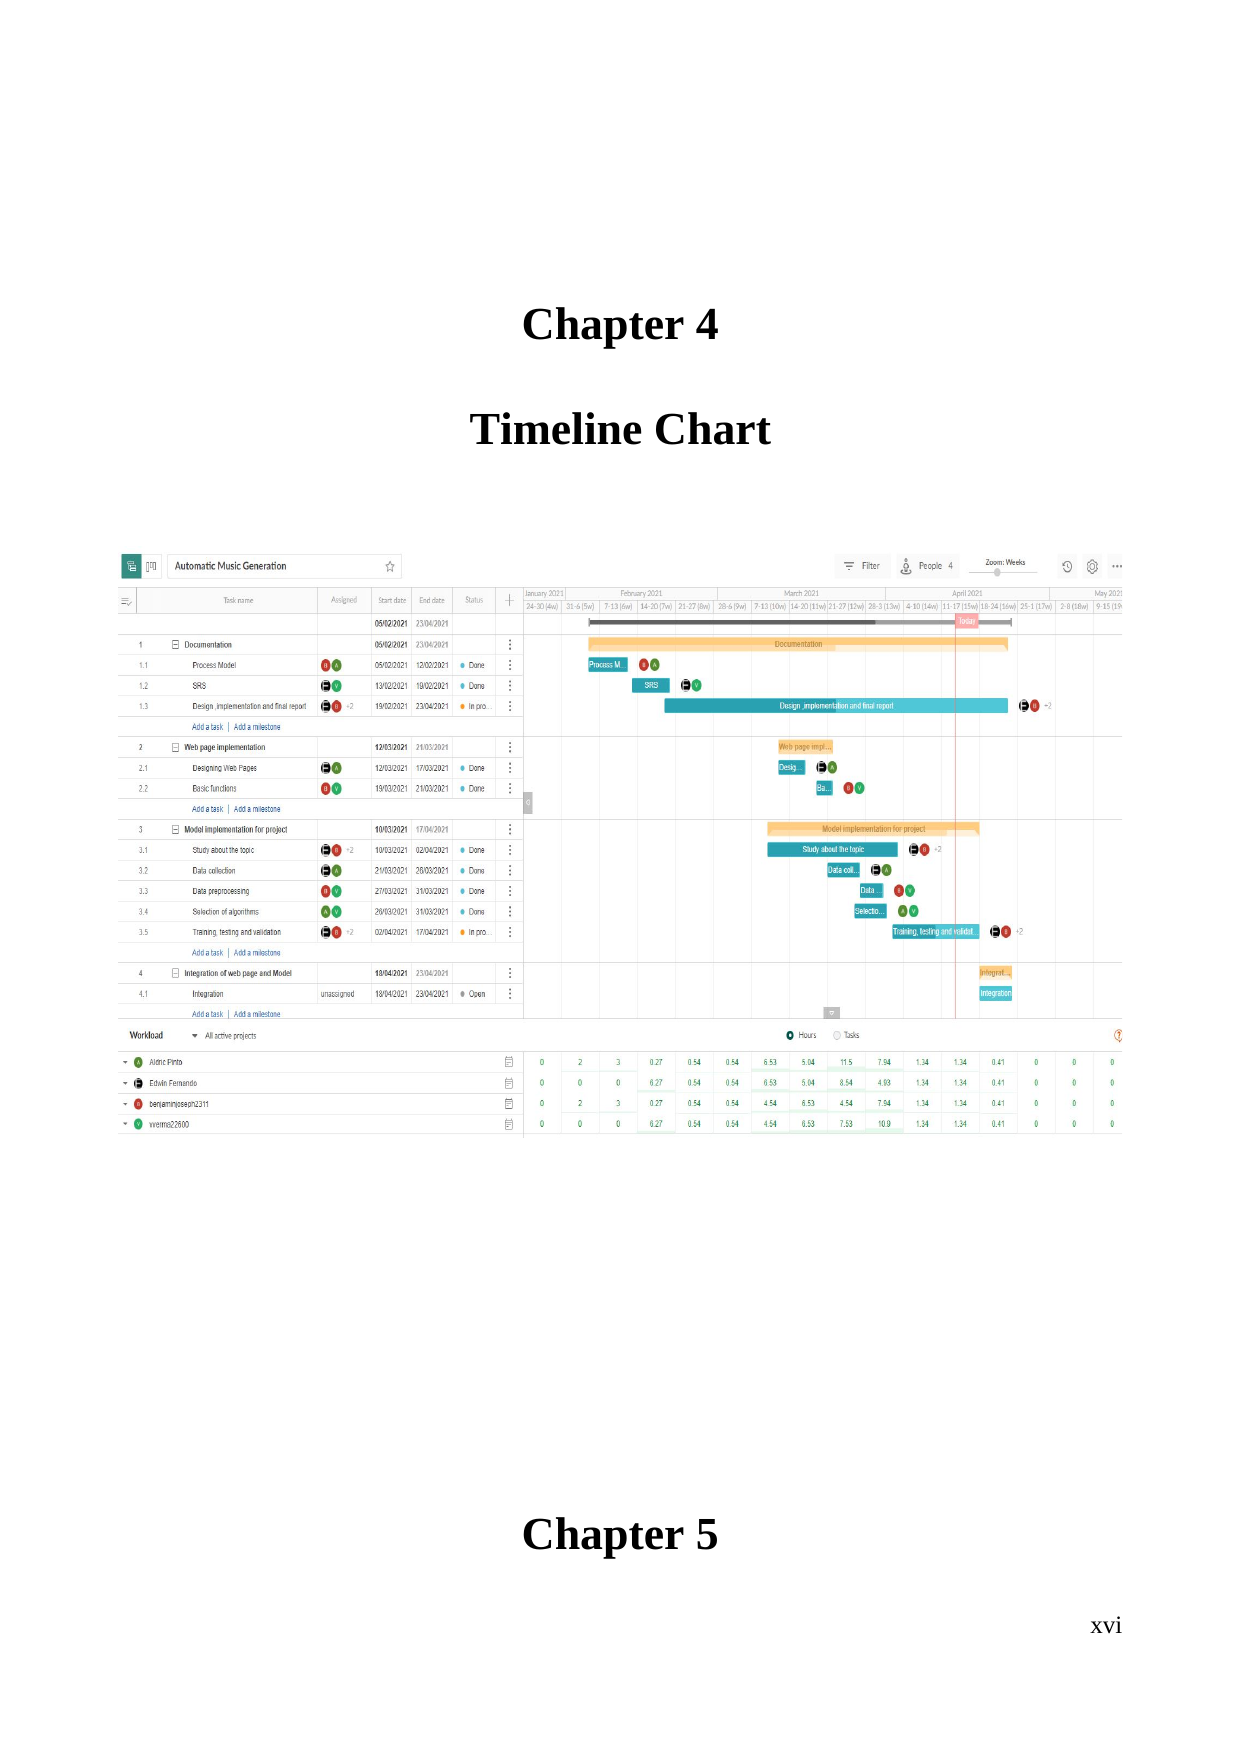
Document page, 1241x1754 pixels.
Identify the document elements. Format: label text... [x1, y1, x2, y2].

picture [118, 546, 1123, 1138]
text Chapter 5 [118, 1506, 1122, 1559]
text Timeline Chart [118, 402, 1122, 454]
text Chapter 4 [118, 296, 1122, 349]
